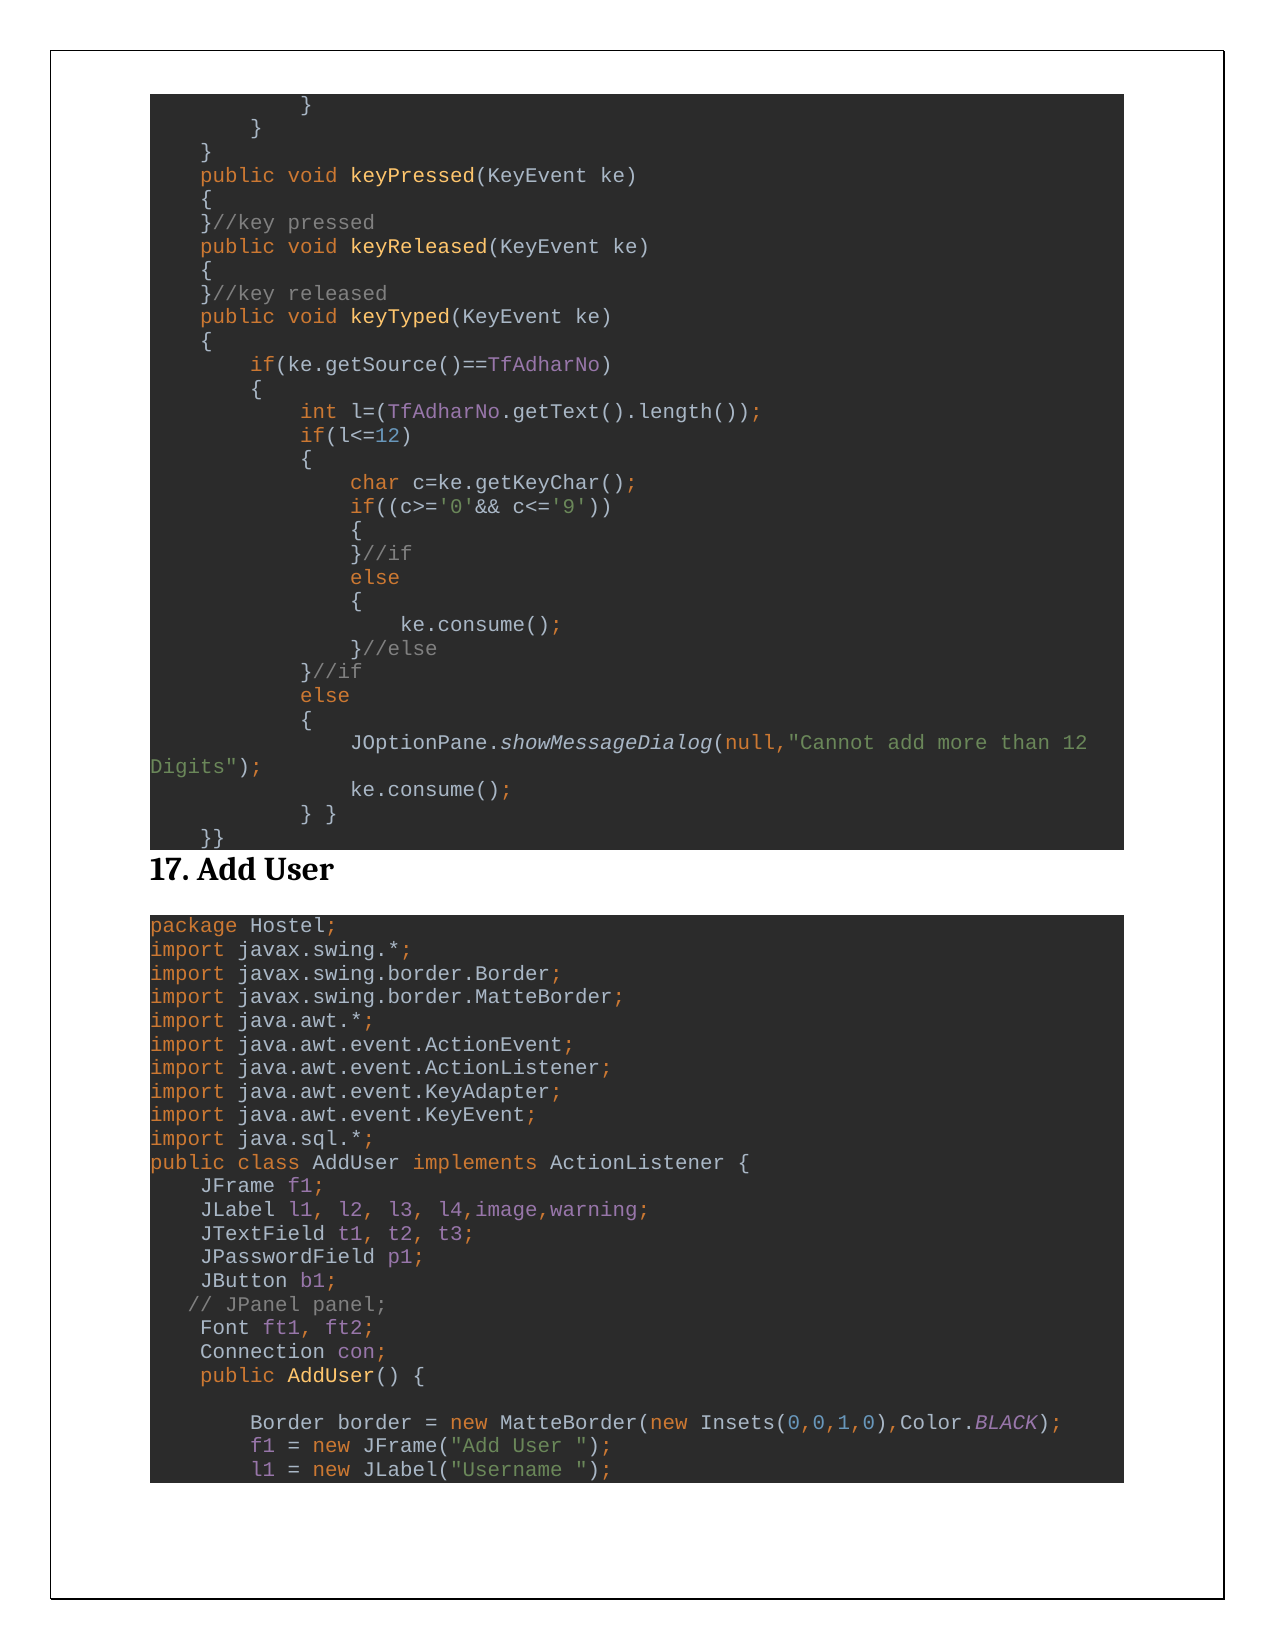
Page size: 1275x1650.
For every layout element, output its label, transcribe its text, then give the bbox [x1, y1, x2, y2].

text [150, 915, 1124, 1483]
text 17. Add User [150, 850, 1124, 889]
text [150, 94, 1124, 850]
